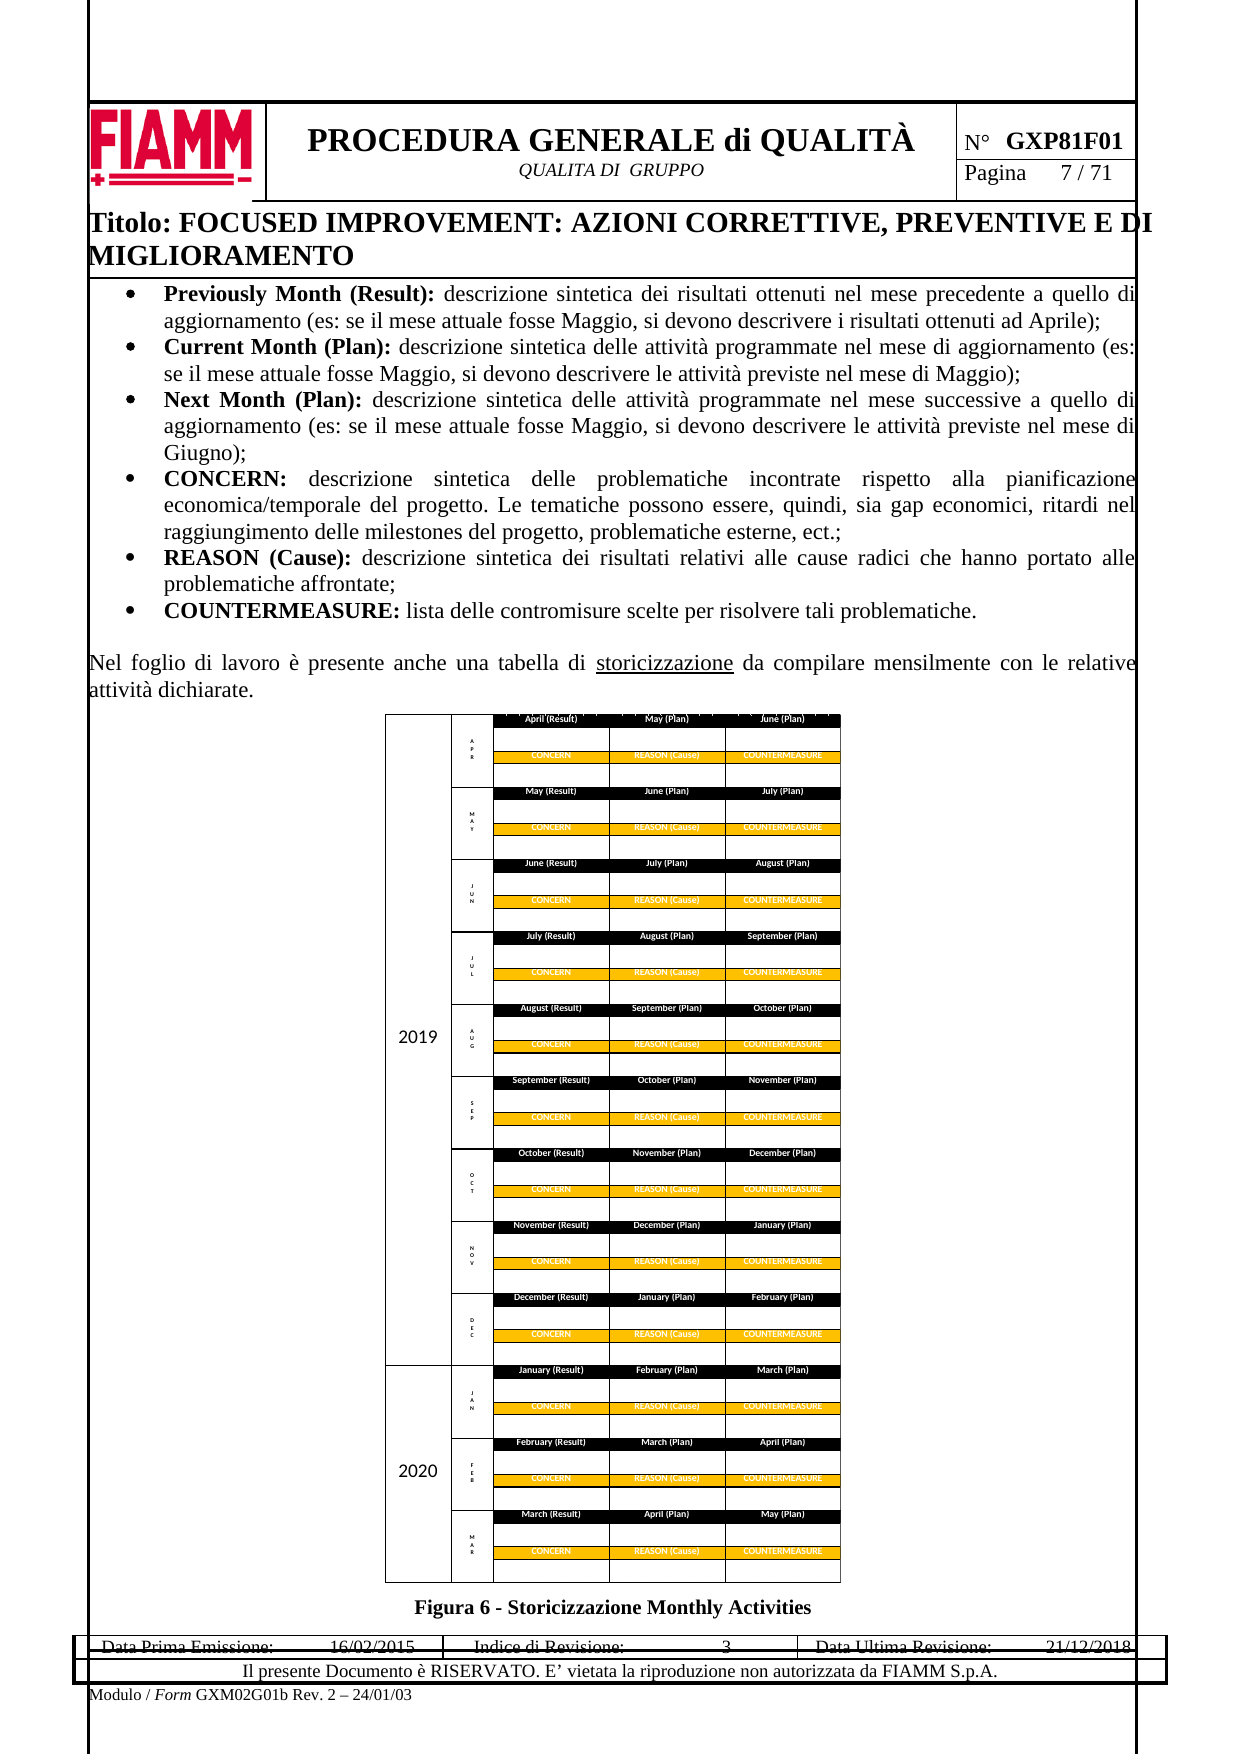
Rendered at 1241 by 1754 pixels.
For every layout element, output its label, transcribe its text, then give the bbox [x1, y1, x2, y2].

list REASON (Cause): descrizione sintetica dei risultati relativi alle cause radici che hanno portato alle problematiche affrontate; [126, 544, 1137, 597]
list Current Month (Plan): descrizione sintetica delle attività programmate nel mese di aggiornamento (es: se il mese attuale fosse Maggio, si devono descrivere le attività previste nel mese di Maggio); [126, 333, 1137, 386]
list Previously Month (Result): descrizione sintetica dei risultati ottenuti nel mese precedente a quello di aggiornamento (es: se il mese attuale fosse Maggio, si devono descrivere i risultati ottenuti ad Aprile); [126, 281, 1137, 333]
text Nel foglio di lavoro è presente anche una tabella di storicizzazione da compilare mensilmente con le relative attività dichiarate. [89, 649, 1137, 702]
list CONCERN: descrizione sintetica delle problematiche incontrate rispetto alla pianificazione economica/temporale del progetto. Le tematiche possono essere, quindi, sia gap economici, ritardi nel raggiungimento delle milestones del progetto, problematiche esterne, ect.; [126, 465, 1137, 544]
picture [89, 108, 253, 204]
list Next Month (Plan): descrizione sintetica delle attività programmate nel mese successive a quello di aggiornamento (es: se il mese attuale fosse Maggio, si devono descrivere le attività previste nel mese di Giugno); [126, 386, 1137, 465]
list COUNTERMEASURE: lista delle contromisure scelte per risolvere tali problematiche. [126, 597, 1137, 623]
text Figura 6 - Storicizzazione Monthly Activities [89, 1595, 1137, 1619]
